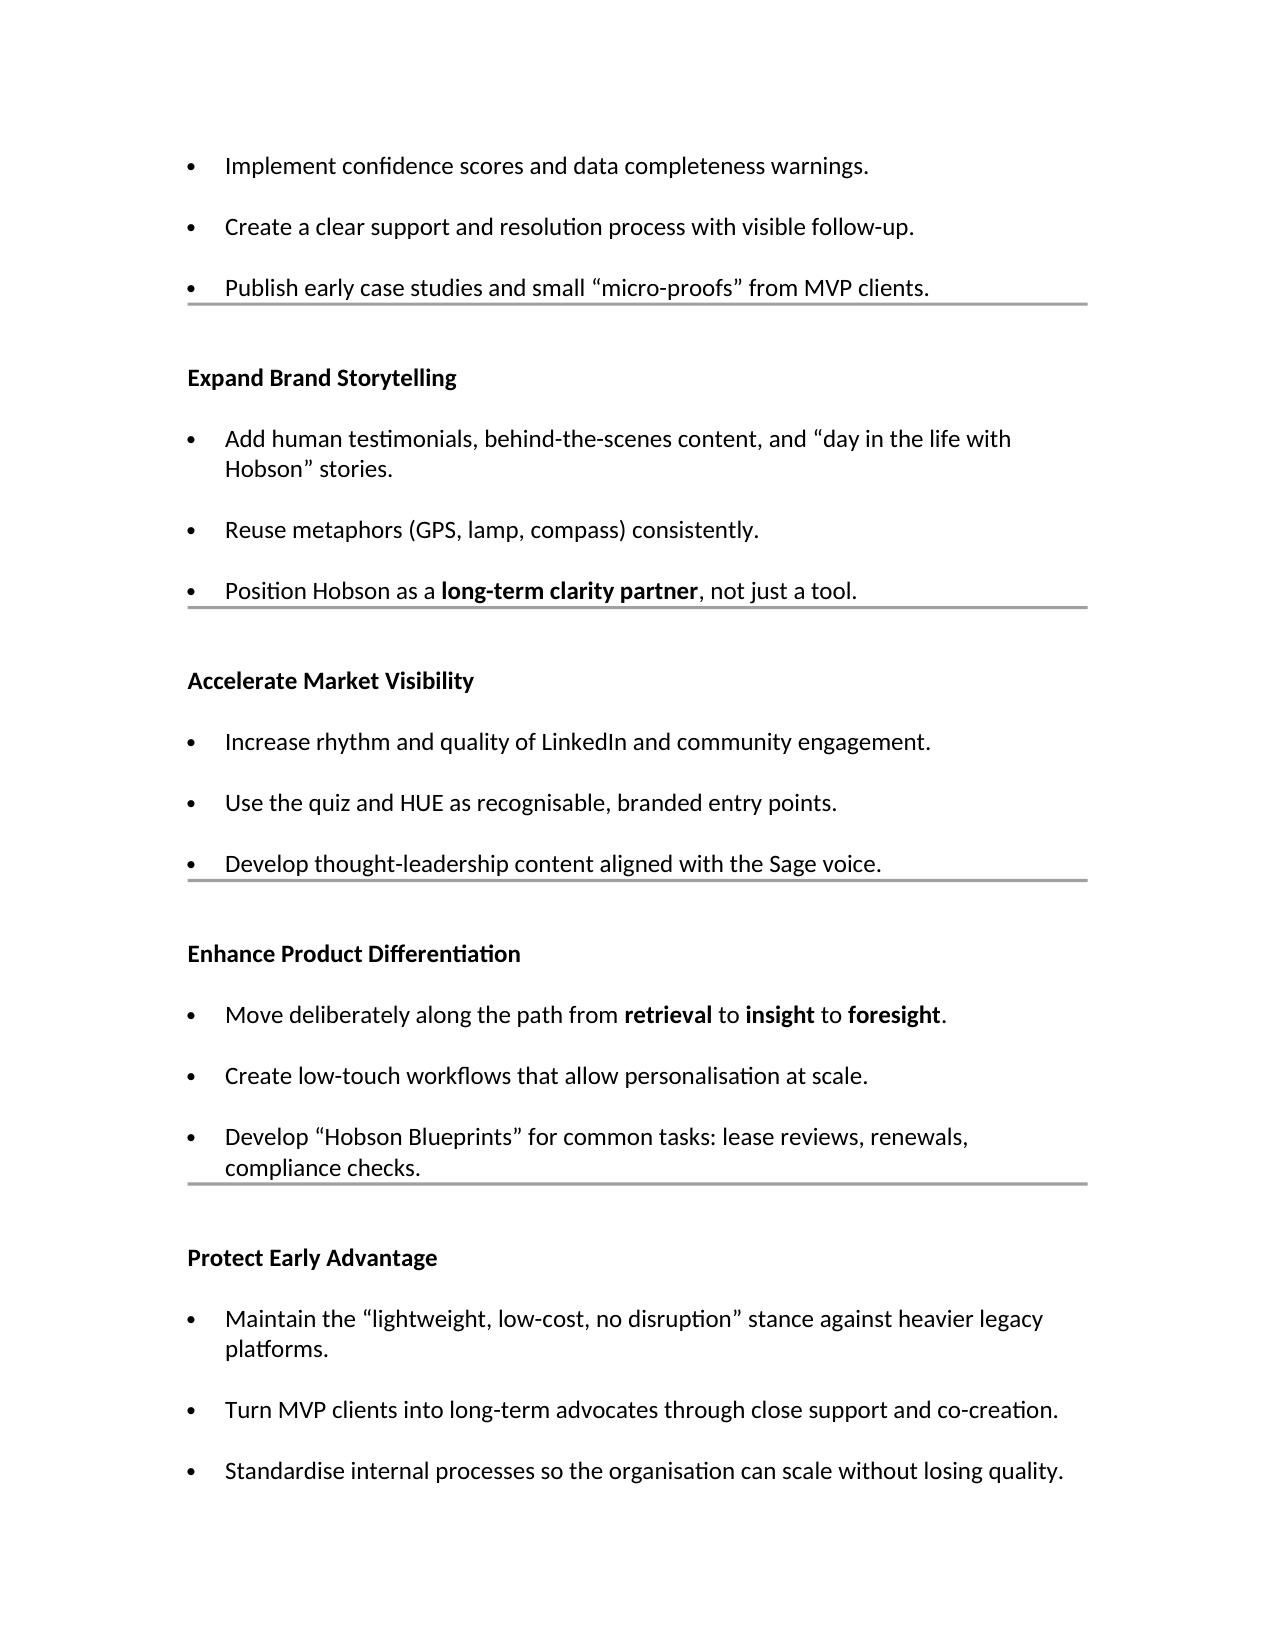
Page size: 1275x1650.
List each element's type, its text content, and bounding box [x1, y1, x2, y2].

list Position Hobson as a long-term clarity partner, not just a tool. [187, 576, 1087, 606]
text Accelerate Market Visibility [187, 665, 1087, 696]
text Protect Early Advantage [187, 1242, 1087, 1272]
list Create a clear support and resolution process with visible follow-up. [187, 211, 1087, 242]
list Implement confidence scores and data completeness warnings. [187, 150, 1087, 181]
text Enhance Product Differentiation [187, 938, 1087, 969]
list Maintain the “lightweight, low-cost, no disruption” stance against heavier legacy platforms. [187, 1303, 1087, 1364]
list Publish early case studies and small “micro-proofs” from MVP clients. [187, 272, 1087, 302]
text Expand Brand Storytelling [187, 362, 1087, 392]
list Develop “Hobson Blueprints” for common tasks: lease reviews, renewals, compliance checks. [187, 1121, 1087, 1182]
list Create low-touch workflows that allow personalisation at scale. [187, 1060, 1087, 1091]
list Use the quiz and HUE as recognisable, branded entry points. [187, 787, 1087, 818]
list Standardise internal processes so the organisation can scale without losing quality. [187, 1455, 1087, 1486]
list Add human testimonials, behind-the-scenes content, and “day in the life with Hobson” stories. [187, 423, 1087, 484]
list Develop thought-leadership content aligned with the Sage voice. [187, 848, 1087, 878]
list Move deliberately along the path from retrieval to insight to foresight. [187, 999, 1087, 1030]
list Turn MVP clients into long-term advocates through close support and co-creation. [187, 1394, 1087, 1425]
list Reuse metaphors (GPS, lamp, compass) consistently. [187, 514, 1087, 545]
list Increase rhythm and quality of LinkedIn and community engagement. [187, 726, 1087, 757]
